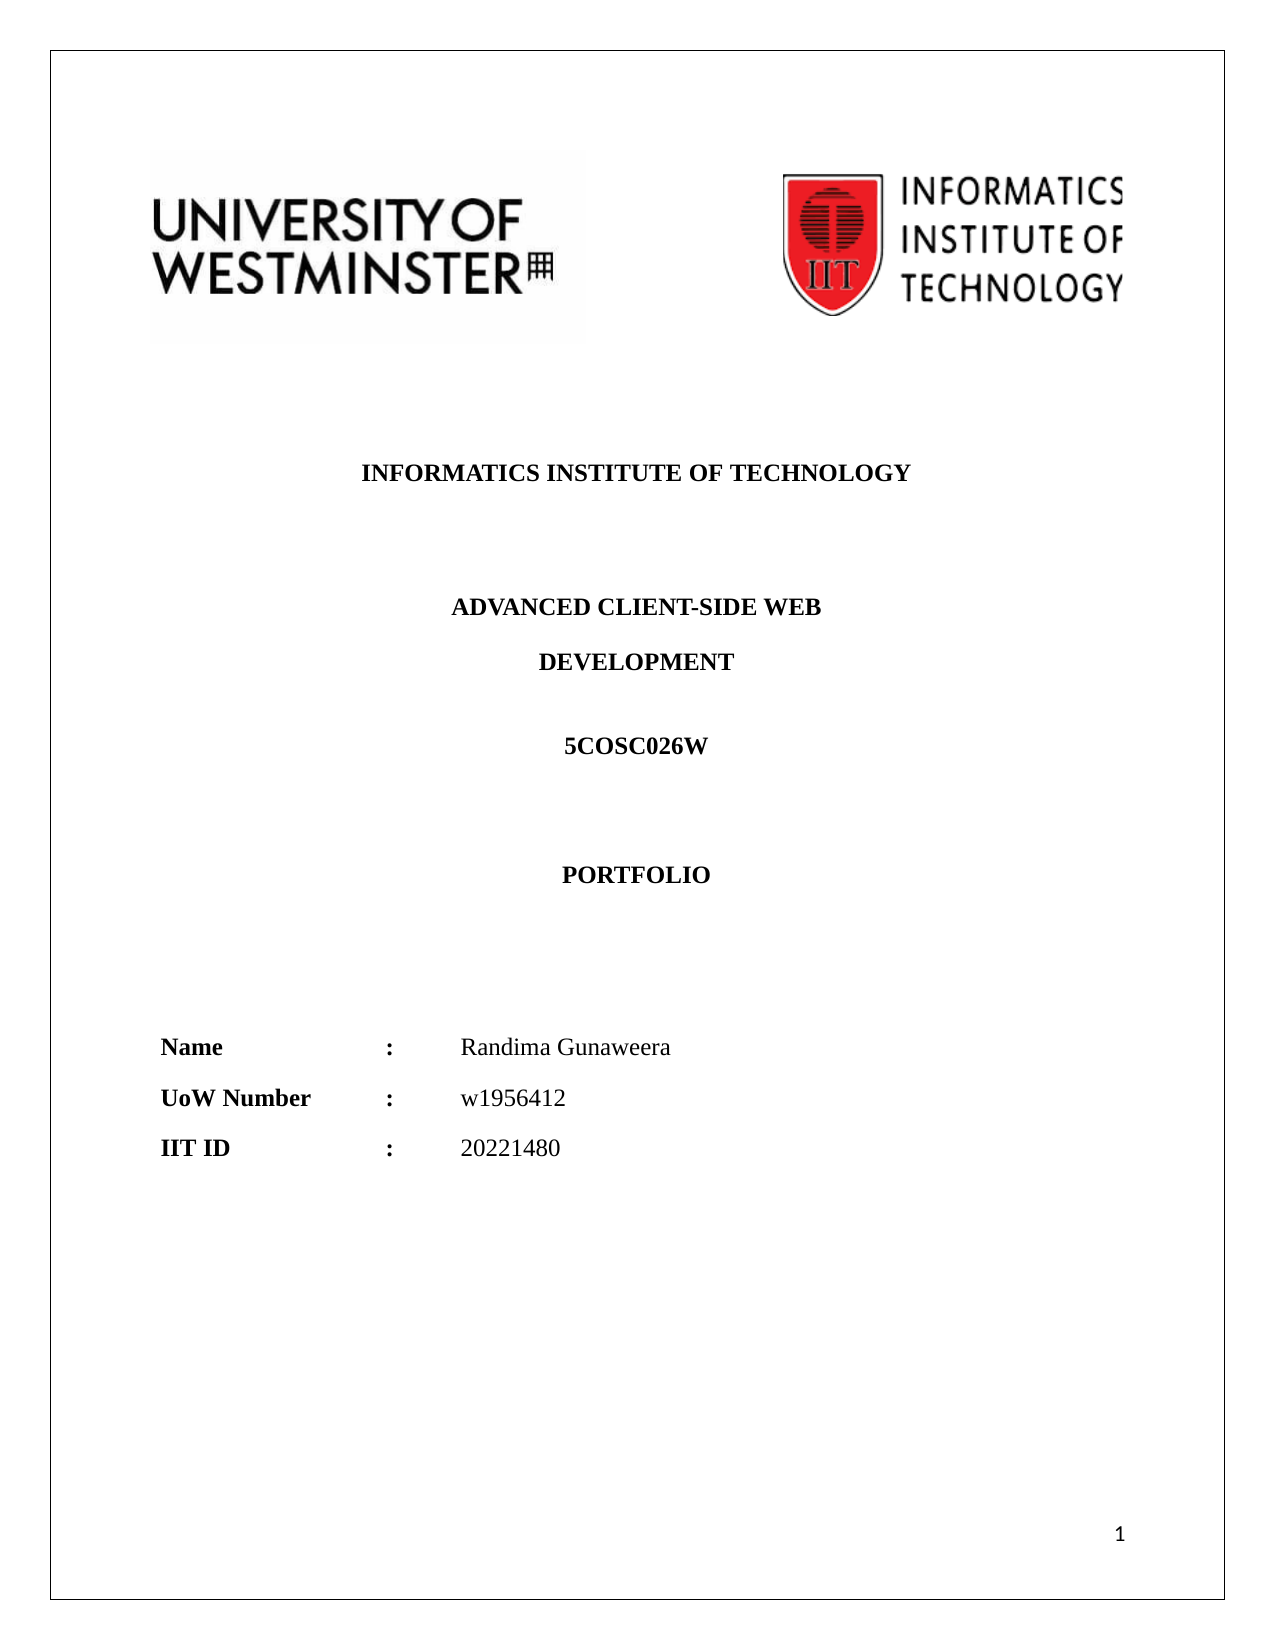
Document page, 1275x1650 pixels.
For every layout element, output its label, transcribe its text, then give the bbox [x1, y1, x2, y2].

text PORTFOLIO [360, 860, 912, 889]
picture [781, 173, 1123, 314]
picture [150, 150, 587, 344]
text ADVANCED CLIENT-SIDE WEB DEVELOPMENT [360, 592, 912, 676]
text IIT ID : 20221480 [160, 1133, 1125, 1162]
text UoW Number : w1956412 [160, 1083, 1125, 1112]
text 5COSC026W [360, 731, 912, 760]
text Name : Randima Gunaweera [160, 1032, 1125, 1061]
text INFORMATICS INSTITUTE OF TECHNOLOGY [261, 458, 1012, 487]
